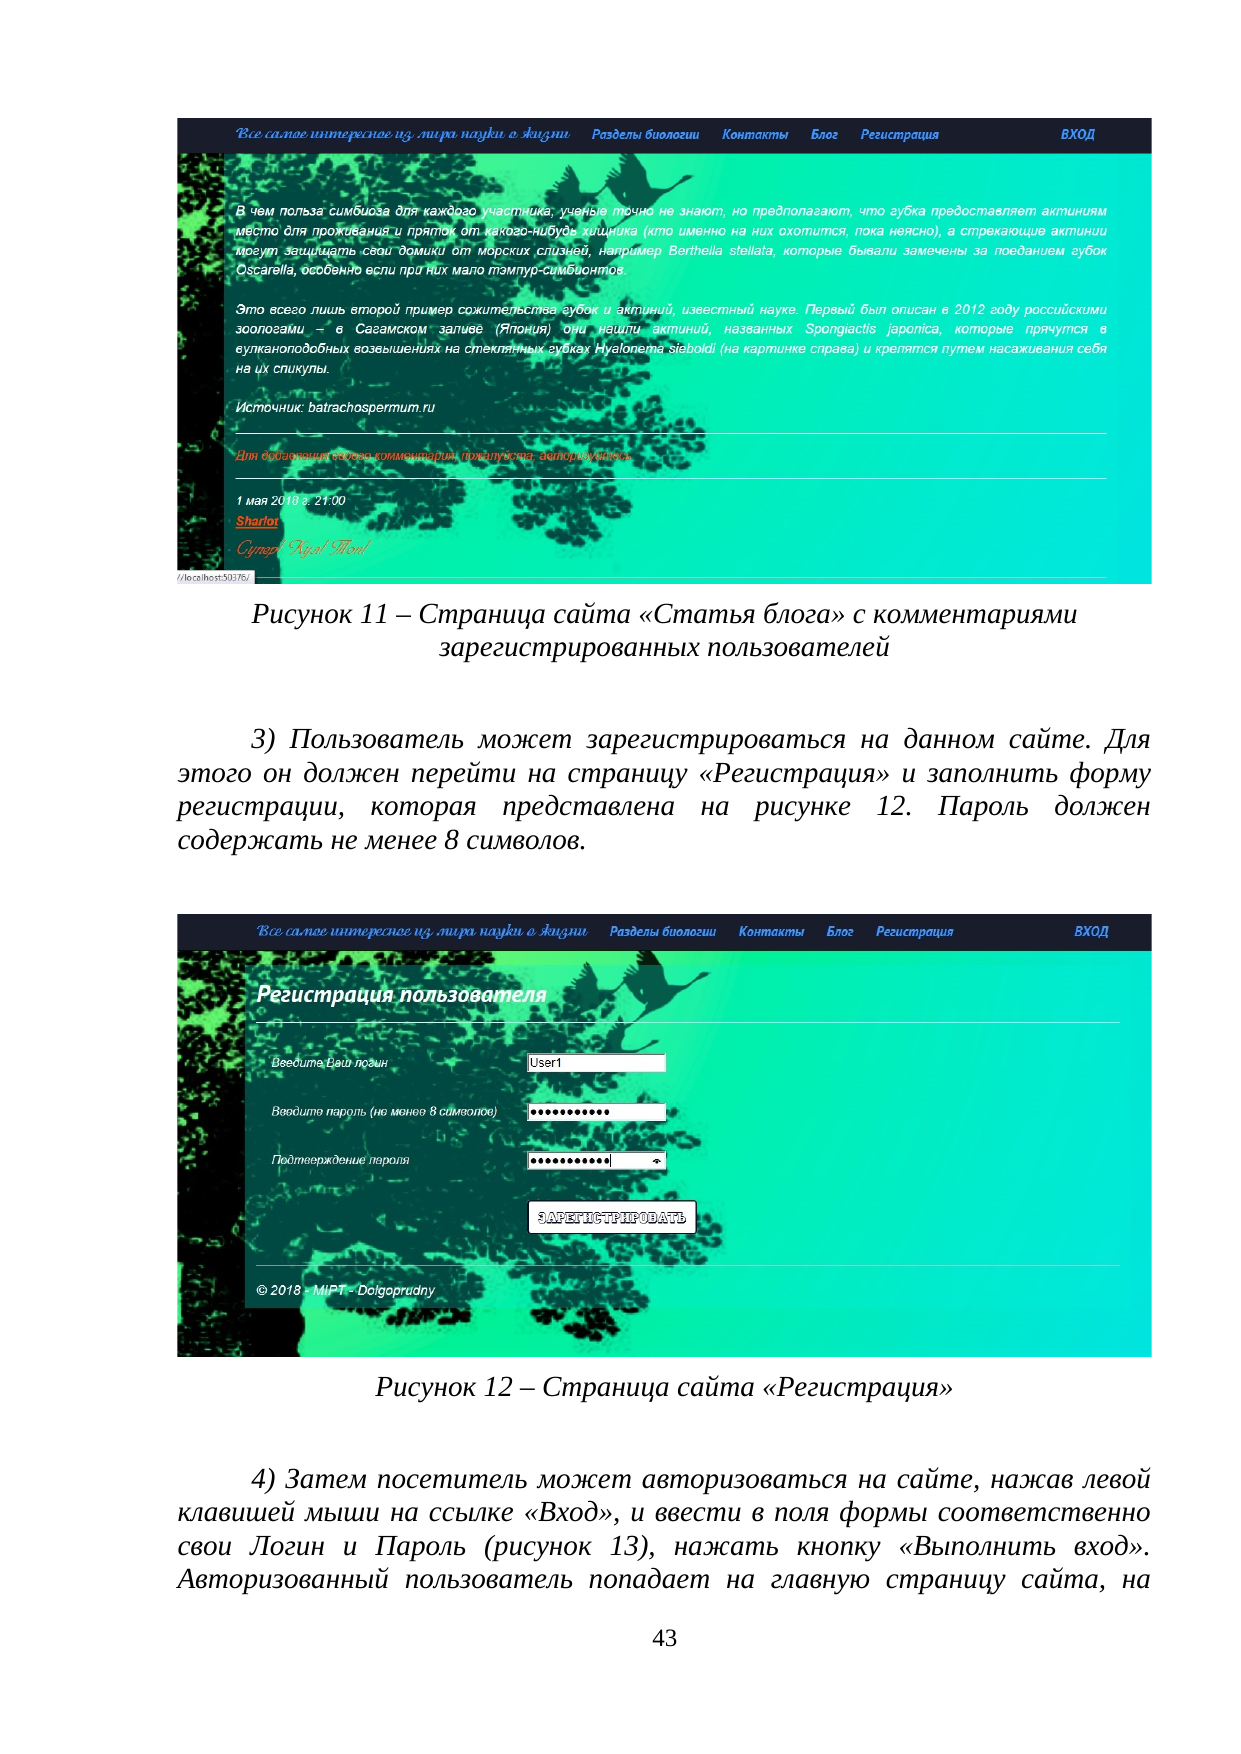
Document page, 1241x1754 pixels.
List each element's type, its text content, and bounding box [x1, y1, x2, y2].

text Рисунок 12 – Страница сайта «Регистрация» [177, 1369, 1152, 1402]
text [177, 1461, 1152, 1595]
picture [177, 118, 1152, 584]
text Рисунок 11 – Страница сайта «Статья блога» с комментариями зарегистрированных пользователей [177, 596, 1152, 663]
text 3) Пользователь может зарегистрироваться на данном сайте. Для этого он должен перейти на страницу «Регистрация» и заполнить форму регистрации, которая представлена на рисунке 12. Пароль должен содержать не менее 8 символов. [177, 721, 1152, 856]
picture [177, 914, 1152, 1357]
